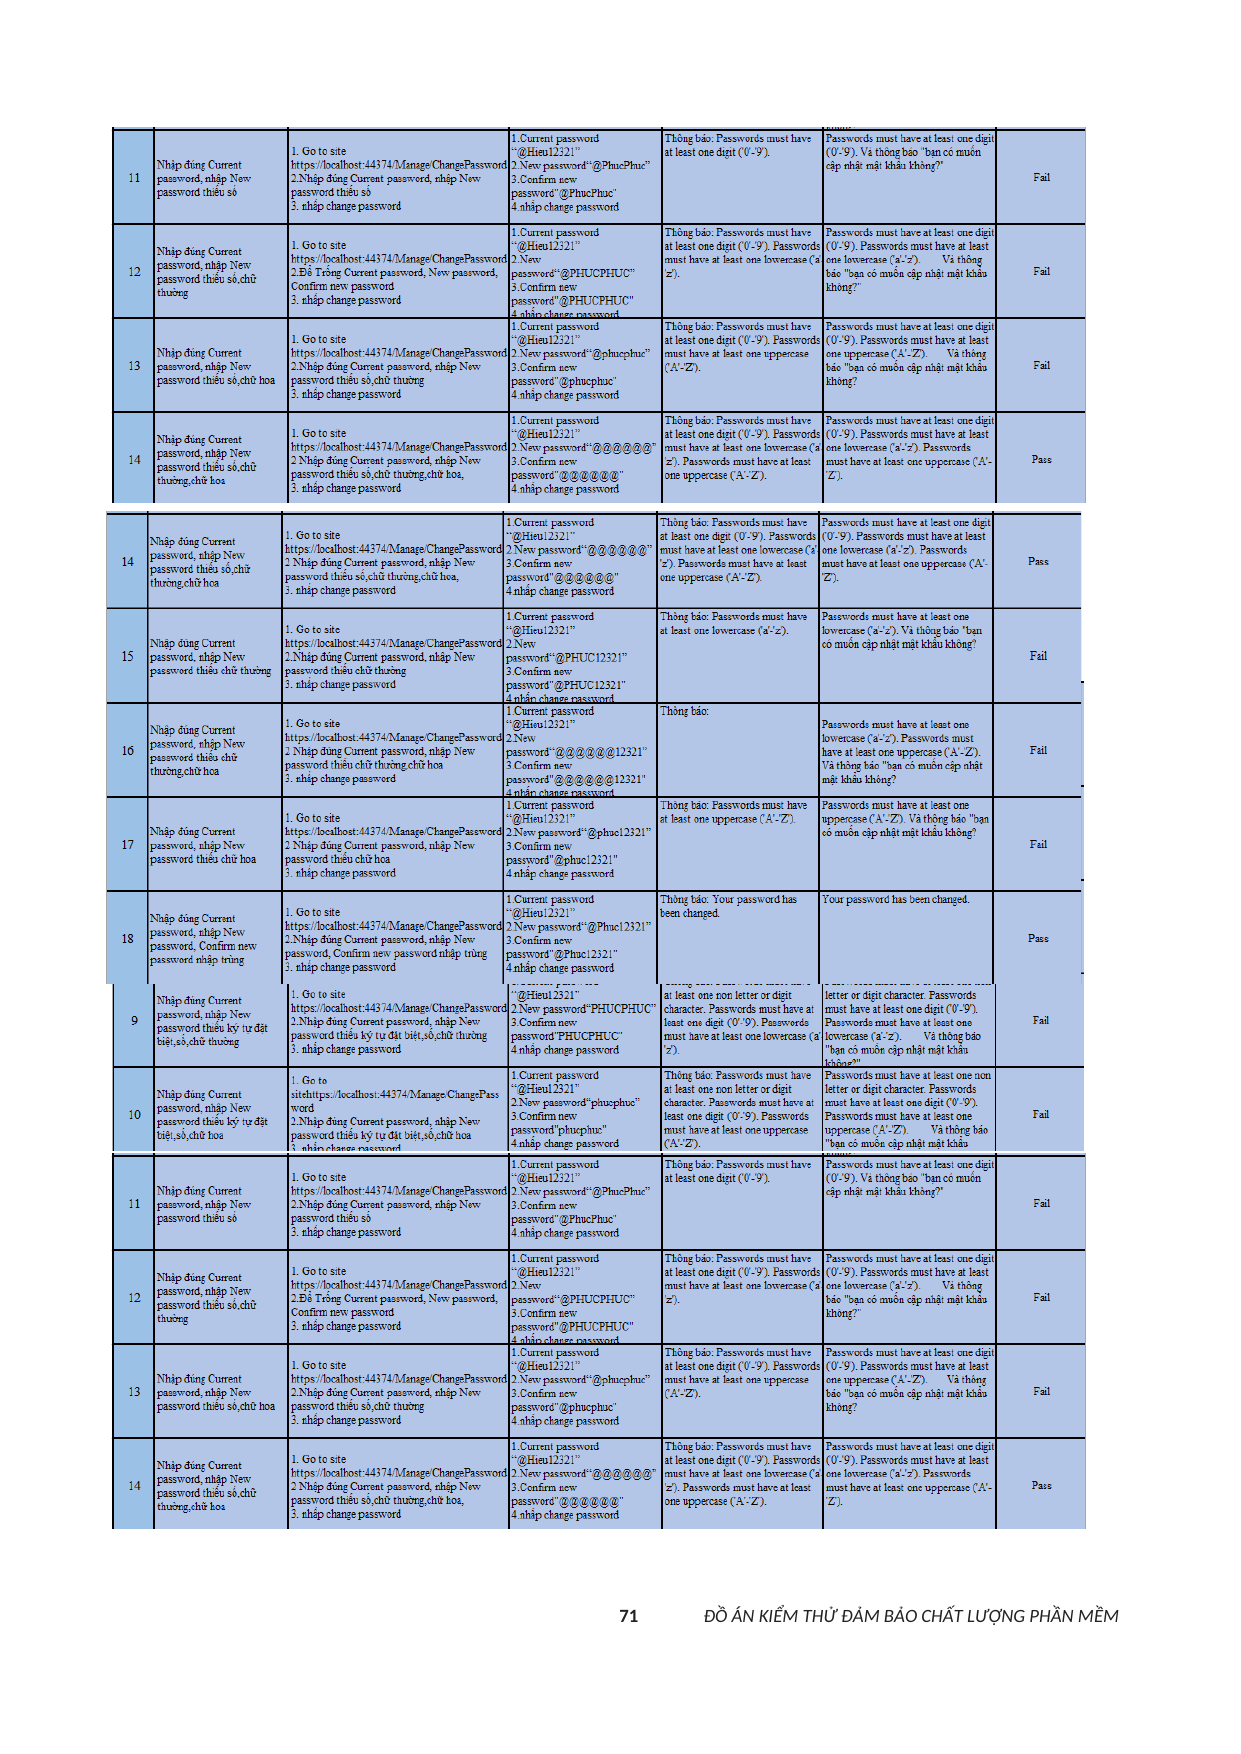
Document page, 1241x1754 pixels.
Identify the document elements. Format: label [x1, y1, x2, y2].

picture [106, 511, 1083, 1150]
picture [111, 127, 1086, 503]
picture [111, 1153, 1086, 1529]
